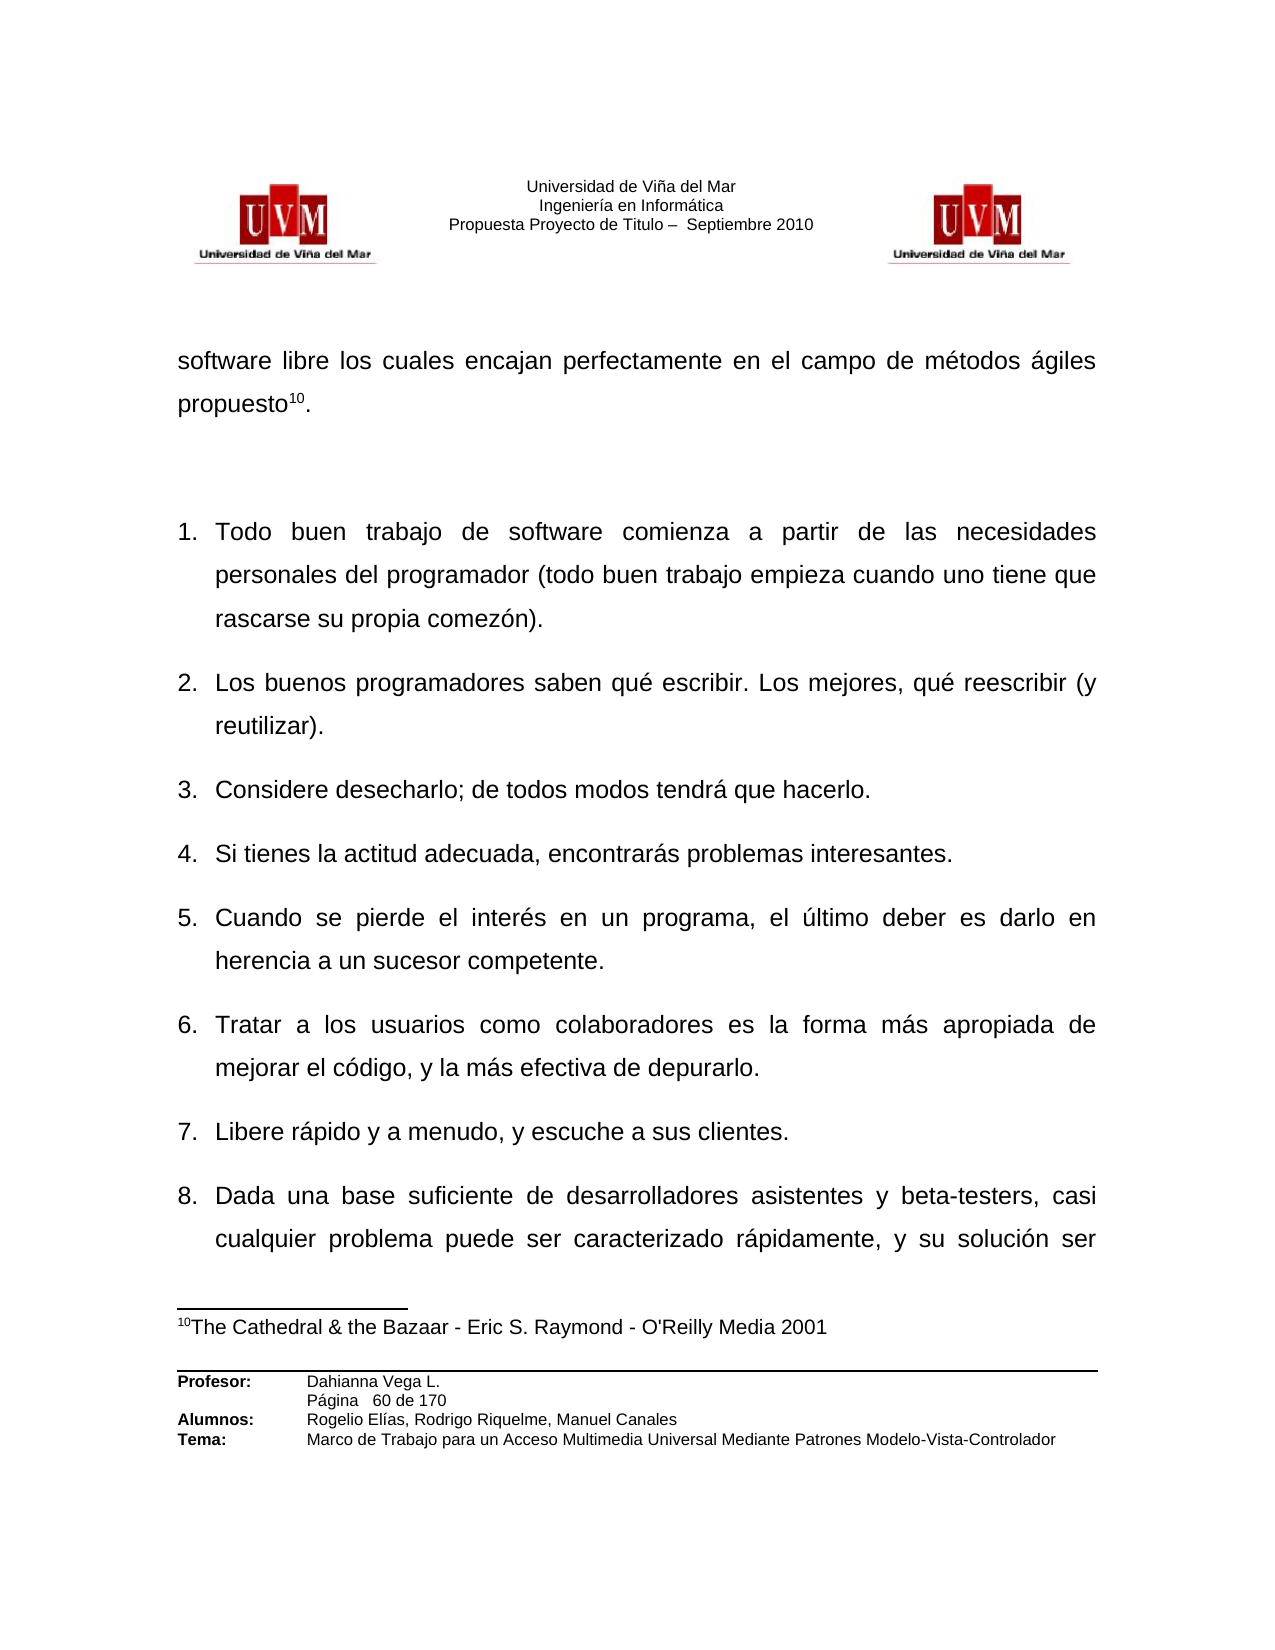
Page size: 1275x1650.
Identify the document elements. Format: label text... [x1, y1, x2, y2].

picture [871, 176, 1084, 267]
picture [177, 176, 390, 267]
list Considere desecharlo; de todos modos tendrá que hacerlo. [177, 775, 1098, 803]
list Todo buen trabajo de software comienza a partir de las necesidades personales del programador (todo buen trabajo empieza cuando uno tiene que rascarse su propia comezón). [177, 517, 1098, 632]
list Cuando se pierde el interés en un programa, el último deber es darlo en herencia a un sucesor competente. [177, 903, 1098, 974]
list Los buenos programadores saben qué escribir. Los mejores, qué reescribir (y reutilizar). [177, 668, 1098, 739]
list Si tienes la actitud adecuada, encontrarás problemas interesantes. [177, 839, 1098, 867]
list Libere rápido y a menudo, y escuche a sus clientes. [177, 1117, 1098, 1146]
list Tratar a los usuarios como colaboradores es la forma más apropiada de mejorar el código, y la más efectiva de depurarlo. [177, 1010, 1098, 1082]
